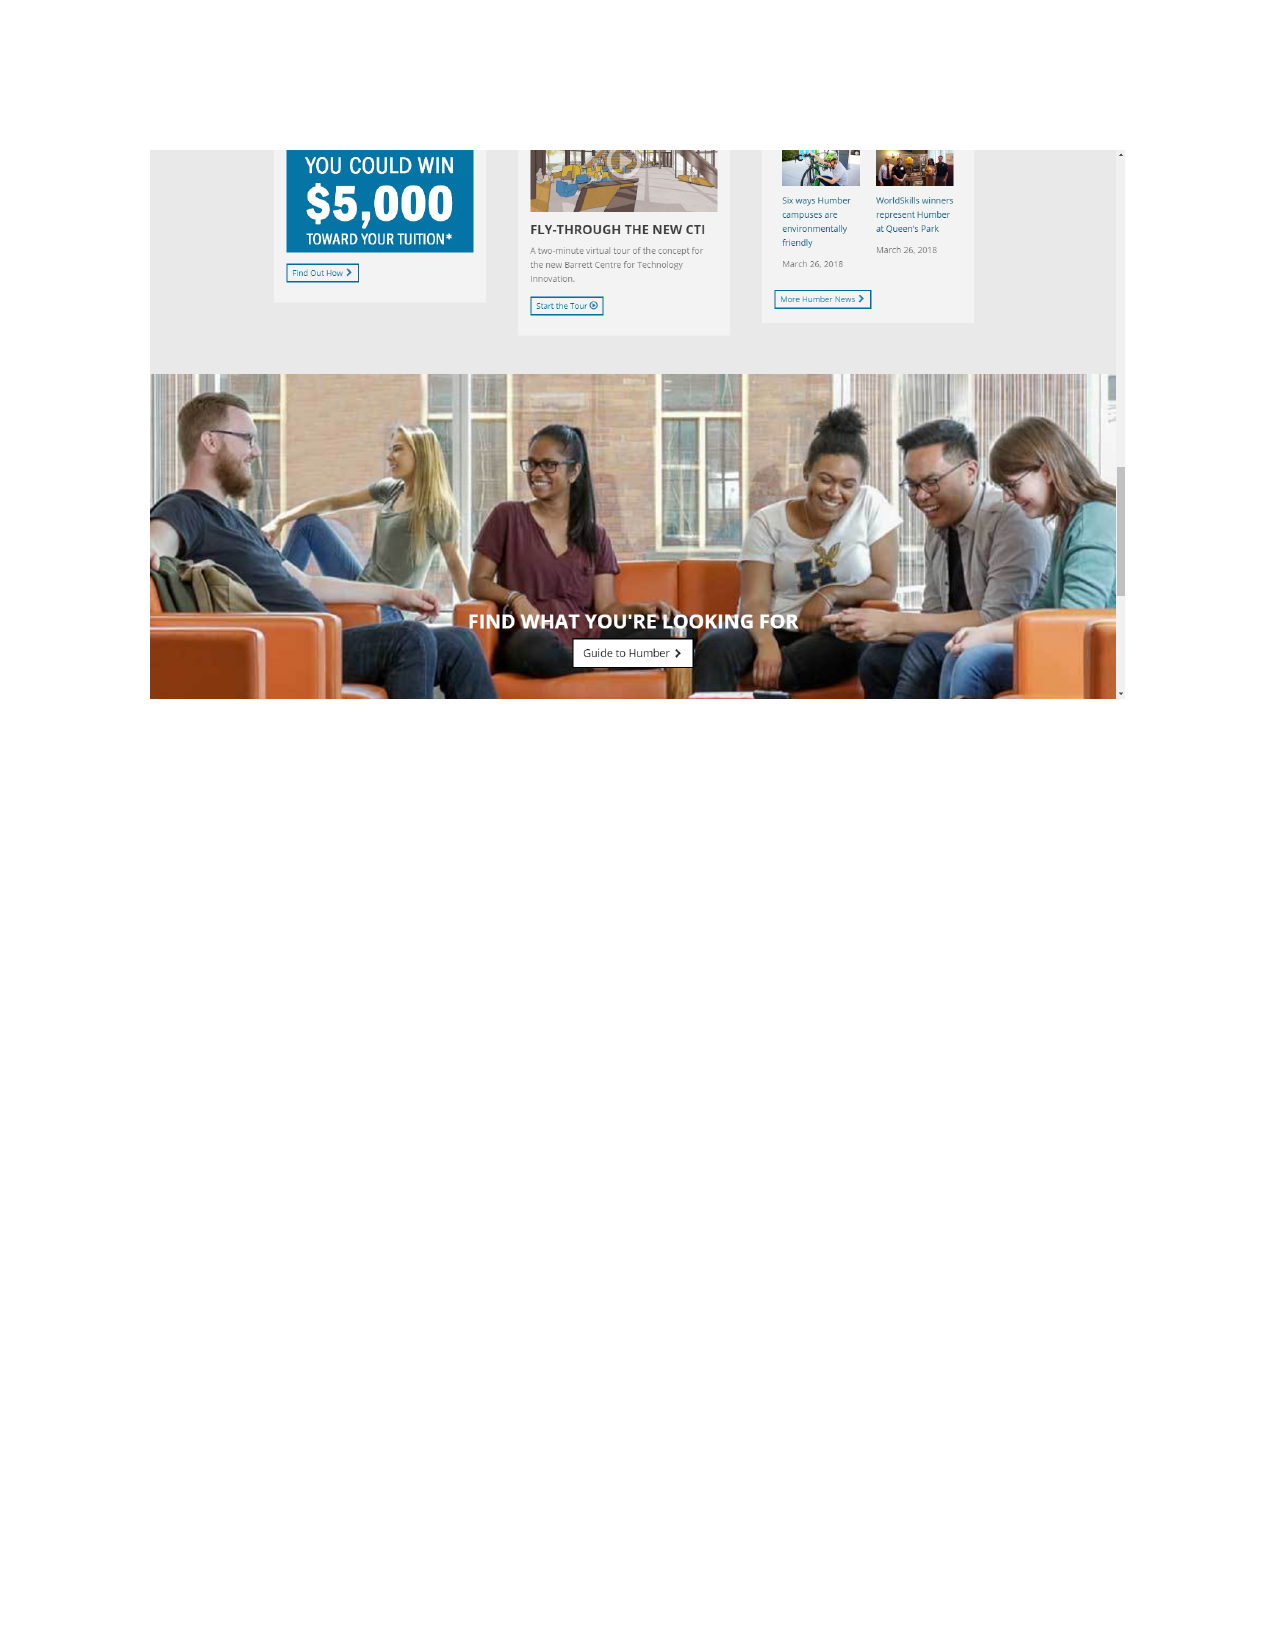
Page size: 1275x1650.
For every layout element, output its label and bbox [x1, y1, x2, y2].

picture [433, 234, 443, 244]
picture [418, 158, 433, 173]
picture [429, 186, 452, 221]
picture [150, 150, 1125, 699]
picture [377, 158, 384, 173]
picture [334, 186, 356, 221]
picture [332, 158, 340, 173]
picture [342, 234, 347, 244]
picture [306, 158, 315, 173]
picture [334, 234, 339, 243]
picture [443, 158, 448, 173]
picture [317, 157, 328, 173]
picture [401, 158, 411, 173]
picture [388, 234, 393, 244]
picture [362, 212, 370, 228]
picture [402, 186, 425, 221]
picture [424, 234, 429, 244]
picture [448, 158, 453, 173]
picture [375, 186, 398, 221]
picture [363, 157, 374, 173]
picture [318, 234, 331, 244]
picture [350, 157, 360, 173]
picture [391, 158, 398, 173]
picture [307, 183, 329, 224]
